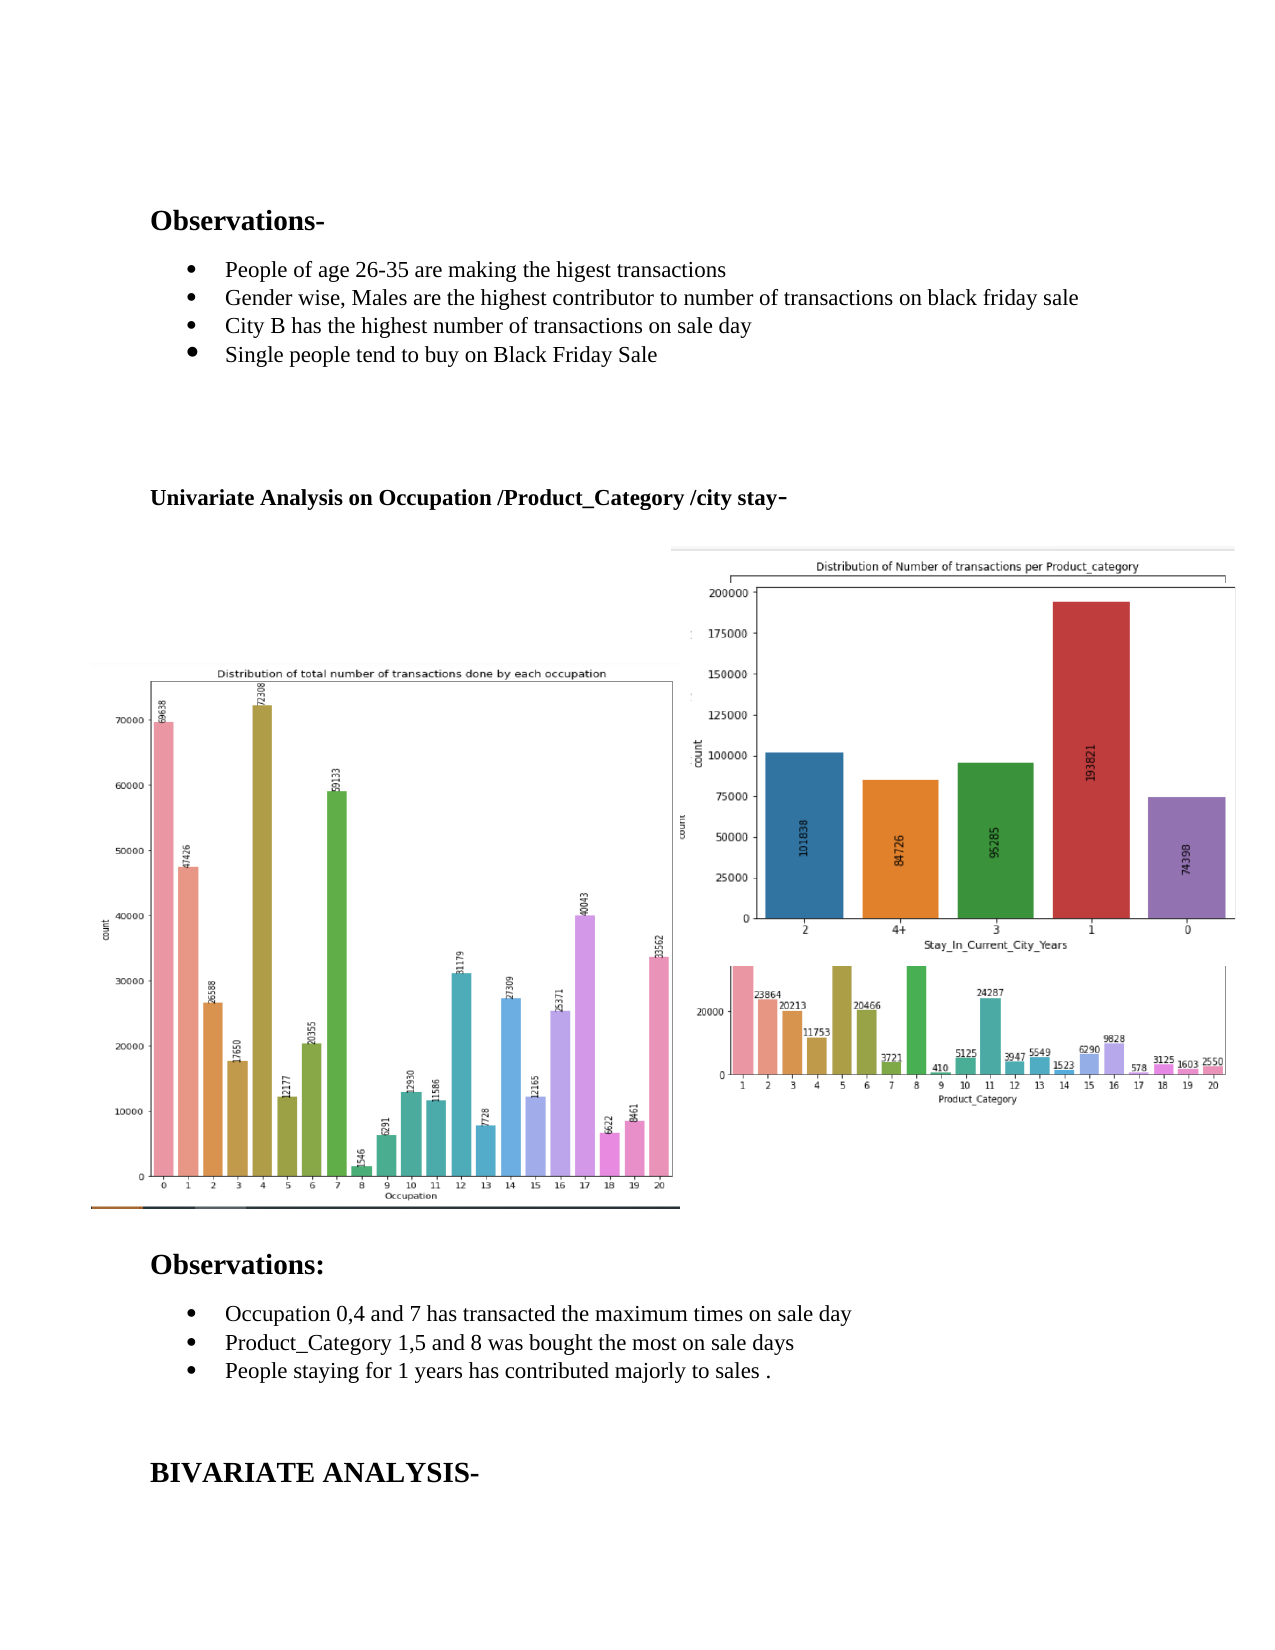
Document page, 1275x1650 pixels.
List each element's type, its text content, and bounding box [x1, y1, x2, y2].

list People staying for 1 years has contributed majorly to sales . [187, 1357, 1125, 1383]
text Observations- [150, 203, 1125, 236]
list Product_Category 1,5 and 8 was bought the most on sale days [187, 1329, 1125, 1355]
text BIVARIATE ANALYSIS- [150, 1455, 1125, 1489]
picture [91, 546, 1236, 1209]
list Occupation 0,4 and 7 has transacted the maximum times on sale day [187, 1300, 1125, 1327]
list Single people tend to buy on Black Friday Sale [187, 341, 1125, 369]
list Gender wise, Males are the highest contributor to number of transactions on black friday sale [187, 284, 1125, 310]
text Univariate Analysis on Occupation /Product_Category /city stay- [150, 478, 1125, 511]
list City B has the highest number of transactions on sale day [187, 312, 1125, 339]
text Observations: [150, 1247, 1125, 1281]
list People of age 26-35 are making the higest transactions [187, 256, 1125, 282]
